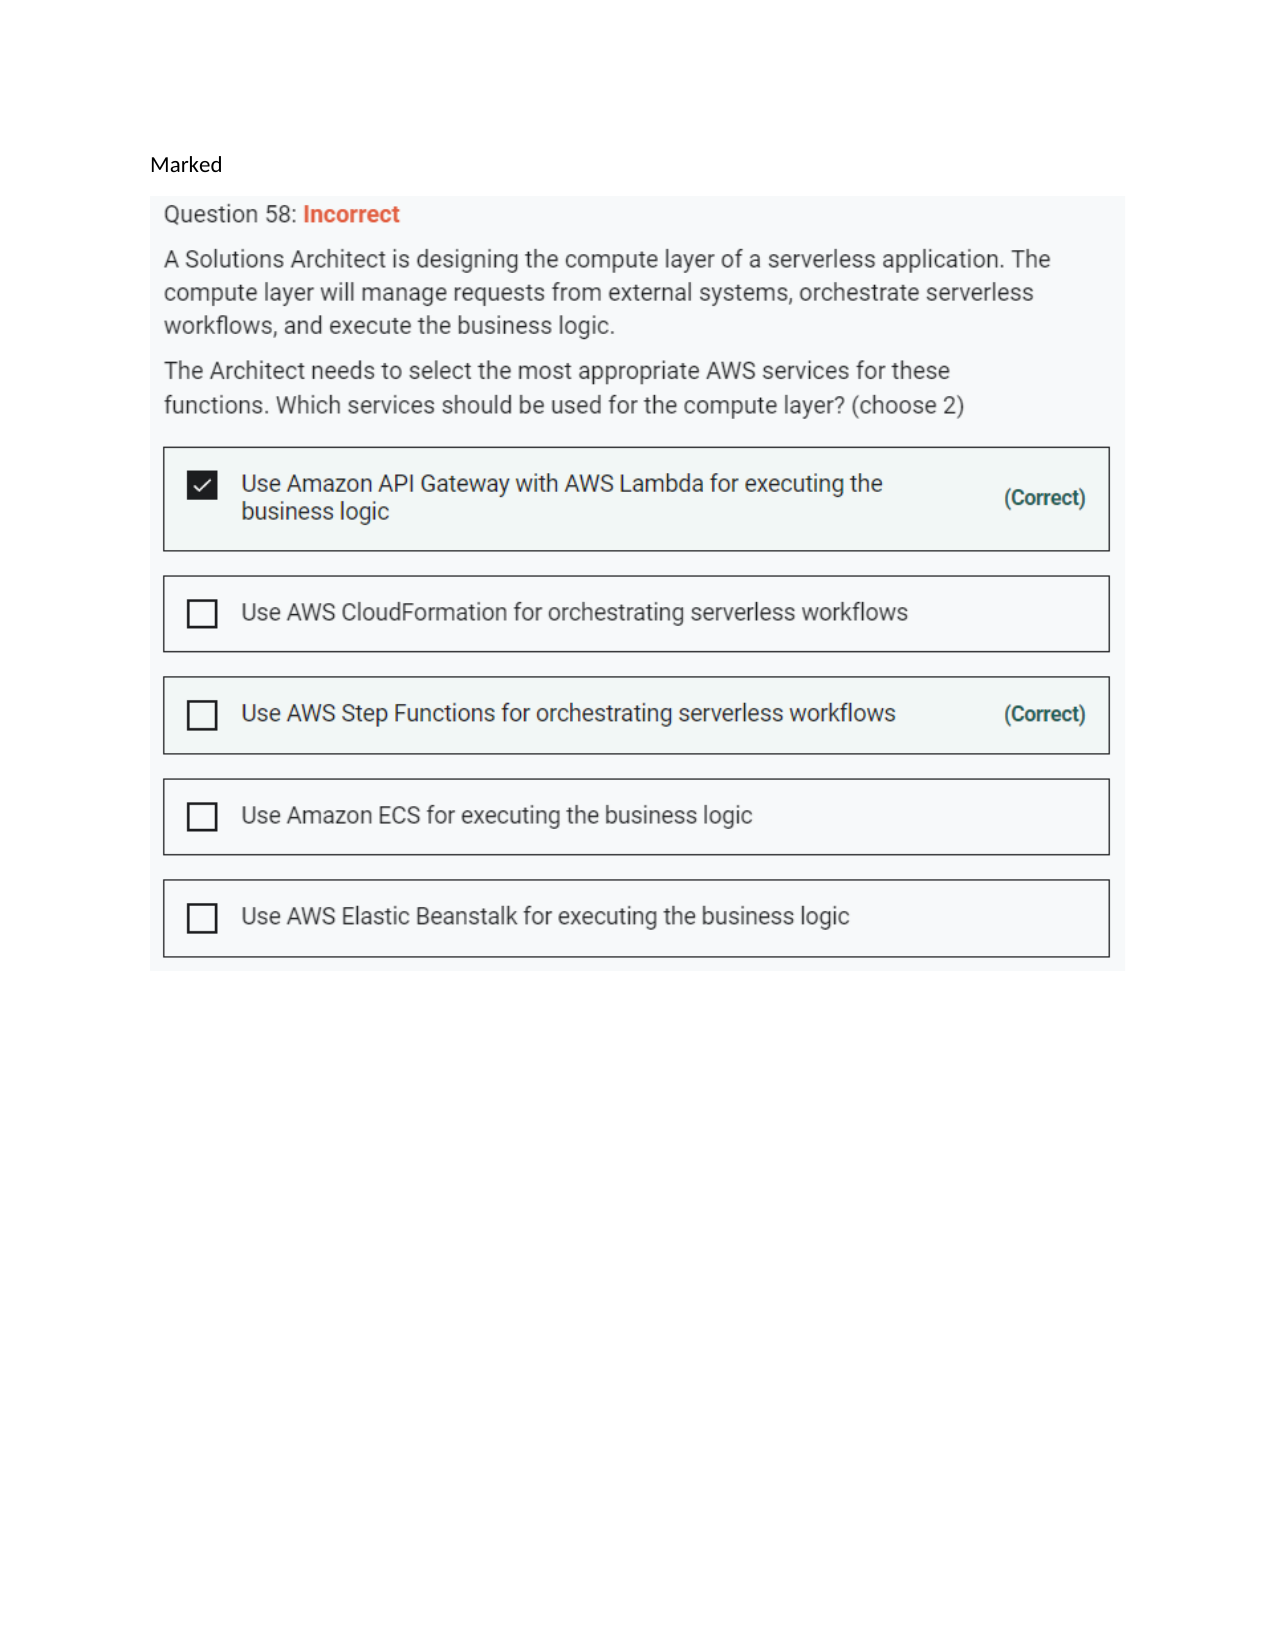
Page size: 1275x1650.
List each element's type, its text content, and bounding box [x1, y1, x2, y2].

text Marked [150, 150, 1125, 178]
picture [150, 196, 1125, 971]
